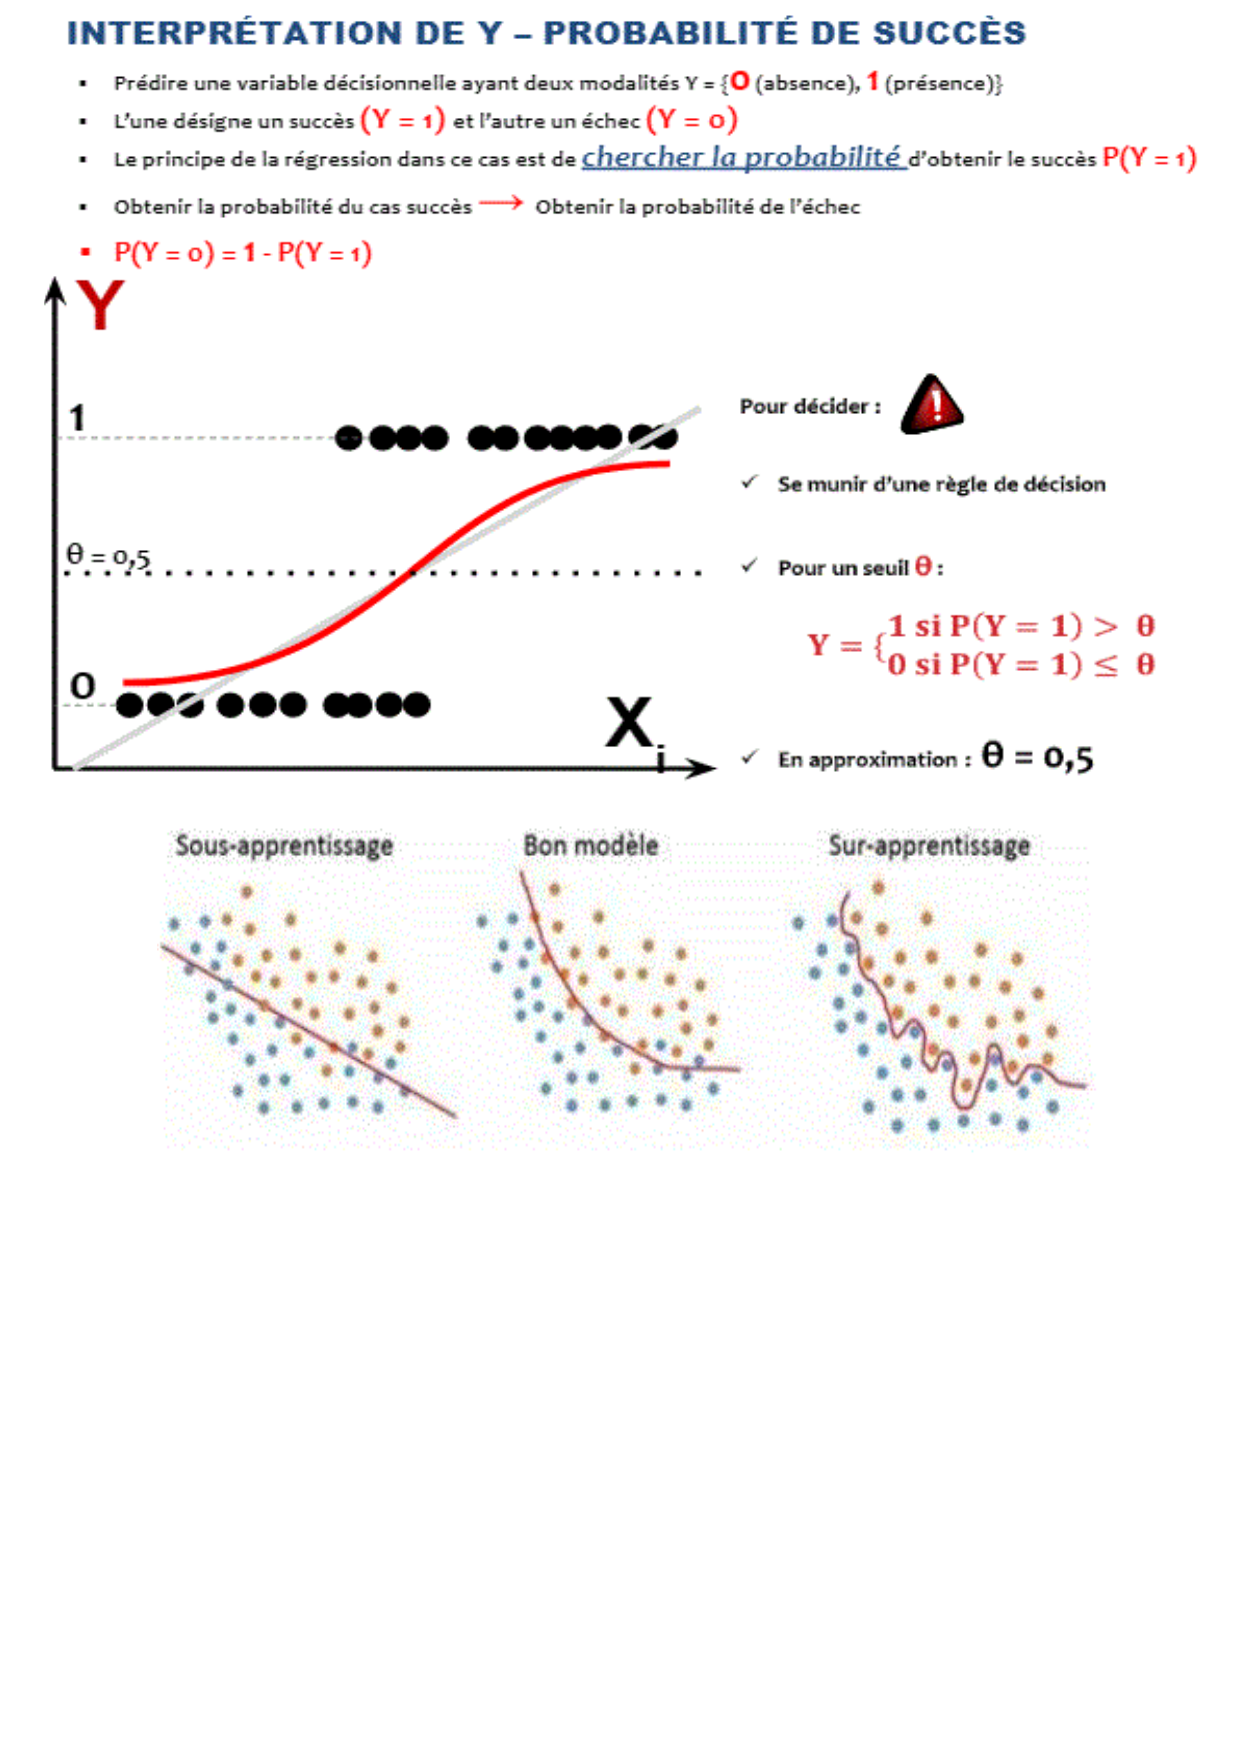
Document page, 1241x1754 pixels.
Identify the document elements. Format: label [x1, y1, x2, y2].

picture [44, 0, 1218, 787]
picture [157, 821, 1098, 1161]
